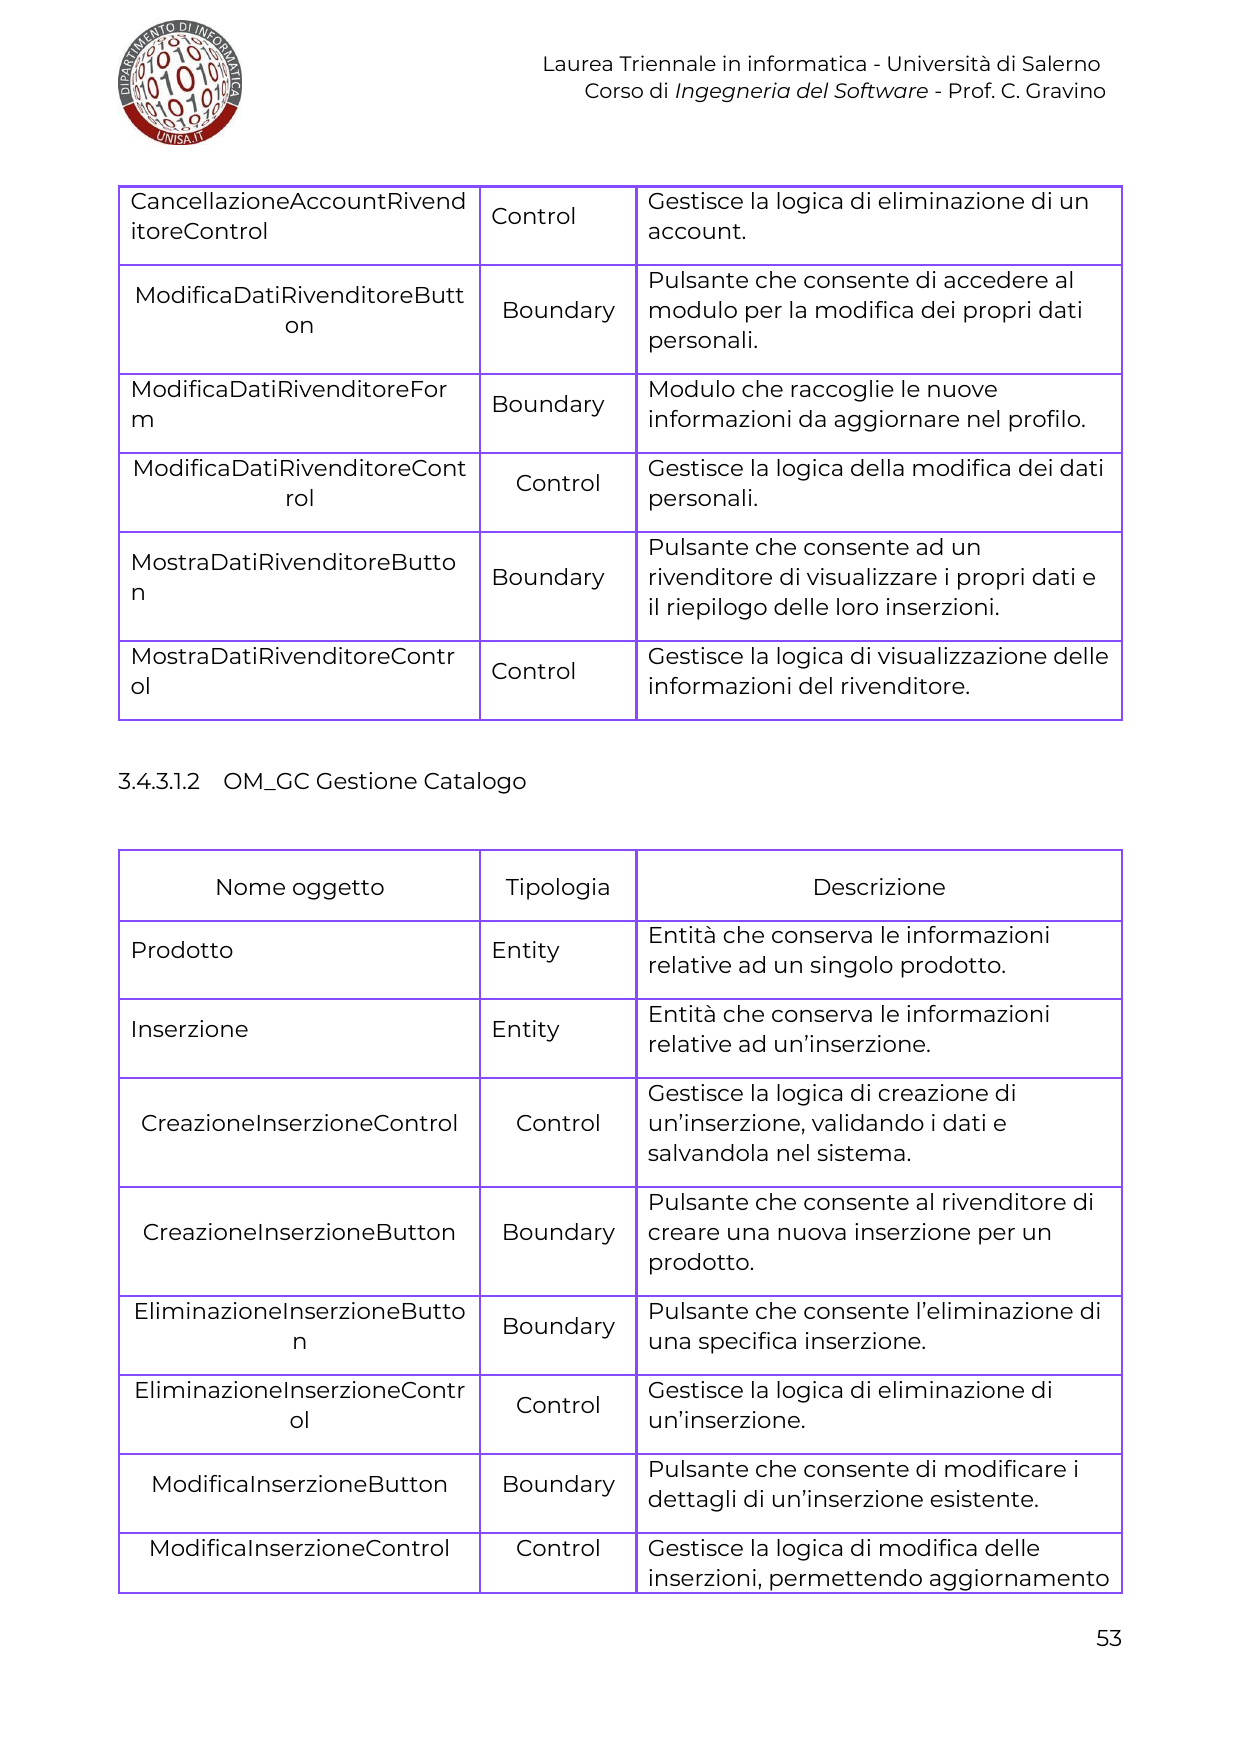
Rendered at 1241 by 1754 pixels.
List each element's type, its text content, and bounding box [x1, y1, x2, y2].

table_header Descrizione [638, 851, 1121, 919]
table_cell Entity [481, 922, 635, 998]
table_cell ModificaInserzioneButton [120, 1455, 479, 1532]
table_cell Pulsante che consente di accedere al modulo per la modifica dei propri dati personali. [638, 266, 1121, 373]
table_cell Gestisce la logica di modifica delle inserzioni, permettendo aggiornamento sui loro dettagli. [638, 1534, 1121, 1592]
table_cell Boundary [481, 1297, 635, 1374]
table_cell ModificaDatiRivenditoreButton [120, 266, 479, 373]
table_cell Pulsante che consente l’eliminazione di una specifica inserzione. [638, 1297, 1121, 1374]
table_cell Control [481, 188, 635, 264]
table_cell EliminazioneInserzioneControl [120, 1376, 479, 1453]
table_cell Modulo che raccoglie le nuove informazioni da aggiornare nel profilo. [638, 375, 1121, 452]
picture [118, 20, 242, 145]
table_cell MostraDatiRivenditoreButton [120, 533, 479, 640]
table_cell Pulsante che consente di modificare i dettagli di un’inserzione esistente. [638, 1455, 1121, 1532]
table_cell Gestisce la logica di visualizzazione delle informazioni del rivenditore. [638, 642, 1121, 719]
table_cell Control [481, 1376, 635, 1453]
table_cell Boundary [481, 1188, 635, 1295]
table_cell CreazioneInserzioneButton [120, 1188, 479, 1295]
table_cell Gestisce la logica di eliminazione di un account. [638, 188, 1121, 264]
table_cell ModificaDatiRivenditoreControl [120, 454, 479, 531]
subtitle OM_GC Gestione Catalogo [118, 768, 1122, 796]
table_cell Pulsante che consente al rivenditore di creare una nuova inserzione per un prodotto. [638, 1188, 1121, 1295]
table_cell Control [481, 1079, 635, 1186]
table_cell MostraDatiRivenditoreControl [120, 642, 479, 719]
table_cell Control [481, 454, 635, 531]
table_cell CreazioneInserzioneControl [120, 1079, 479, 1186]
table_cell EliminazioneInserzioneButton [120, 1297, 479, 1374]
table_cell CancellazioneAccountRivenditoreControl [120, 188, 479, 264]
table_cell Pulsante che consente ad un rivenditore di visualizzare i propri dati e il riepilogo delle loro inserzioni. [638, 533, 1121, 640]
table_cell Boundary [481, 1455, 635, 1532]
table_cell Gestisce la logica di creazione di un’inserzione, validando i dati e salvandola nel sistema. [638, 1079, 1121, 1186]
table_header Nome oggetto [120, 851, 479, 919]
table_header Tipologia [481, 851, 635, 919]
table_cell Entity [481, 1000, 635, 1077]
table_cell Control [481, 642, 635, 719]
table_cell Boundary [481, 266, 635, 373]
table_cell Entità che conserva le informazioni relative ad un’inserzione. [638, 1000, 1121, 1077]
table_cell Control [481, 1534, 635, 1592]
table_cell Inserzione [120, 1000, 479, 1077]
table_cell Gestisce la logica di eliminazione di un’inserzione. [638, 1376, 1121, 1453]
table_cell Entità che conserva le informazioni relative ad un singolo prodotto. [638, 922, 1121, 998]
table_cell Boundary [481, 533, 635, 640]
table_cell Boundary [481, 375, 635, 452]
table_cell ModificaInserzioneControl [120, 1534, 479, 1592]
table_cell Prodotto [120, 922, 479, 998]
table_cell Gestisce la logica della modifica dei dati personali. [638, 454, 1121, 531]
table_cell ModificaDatiRivenditoreForm [120, 375, 479, 452]
